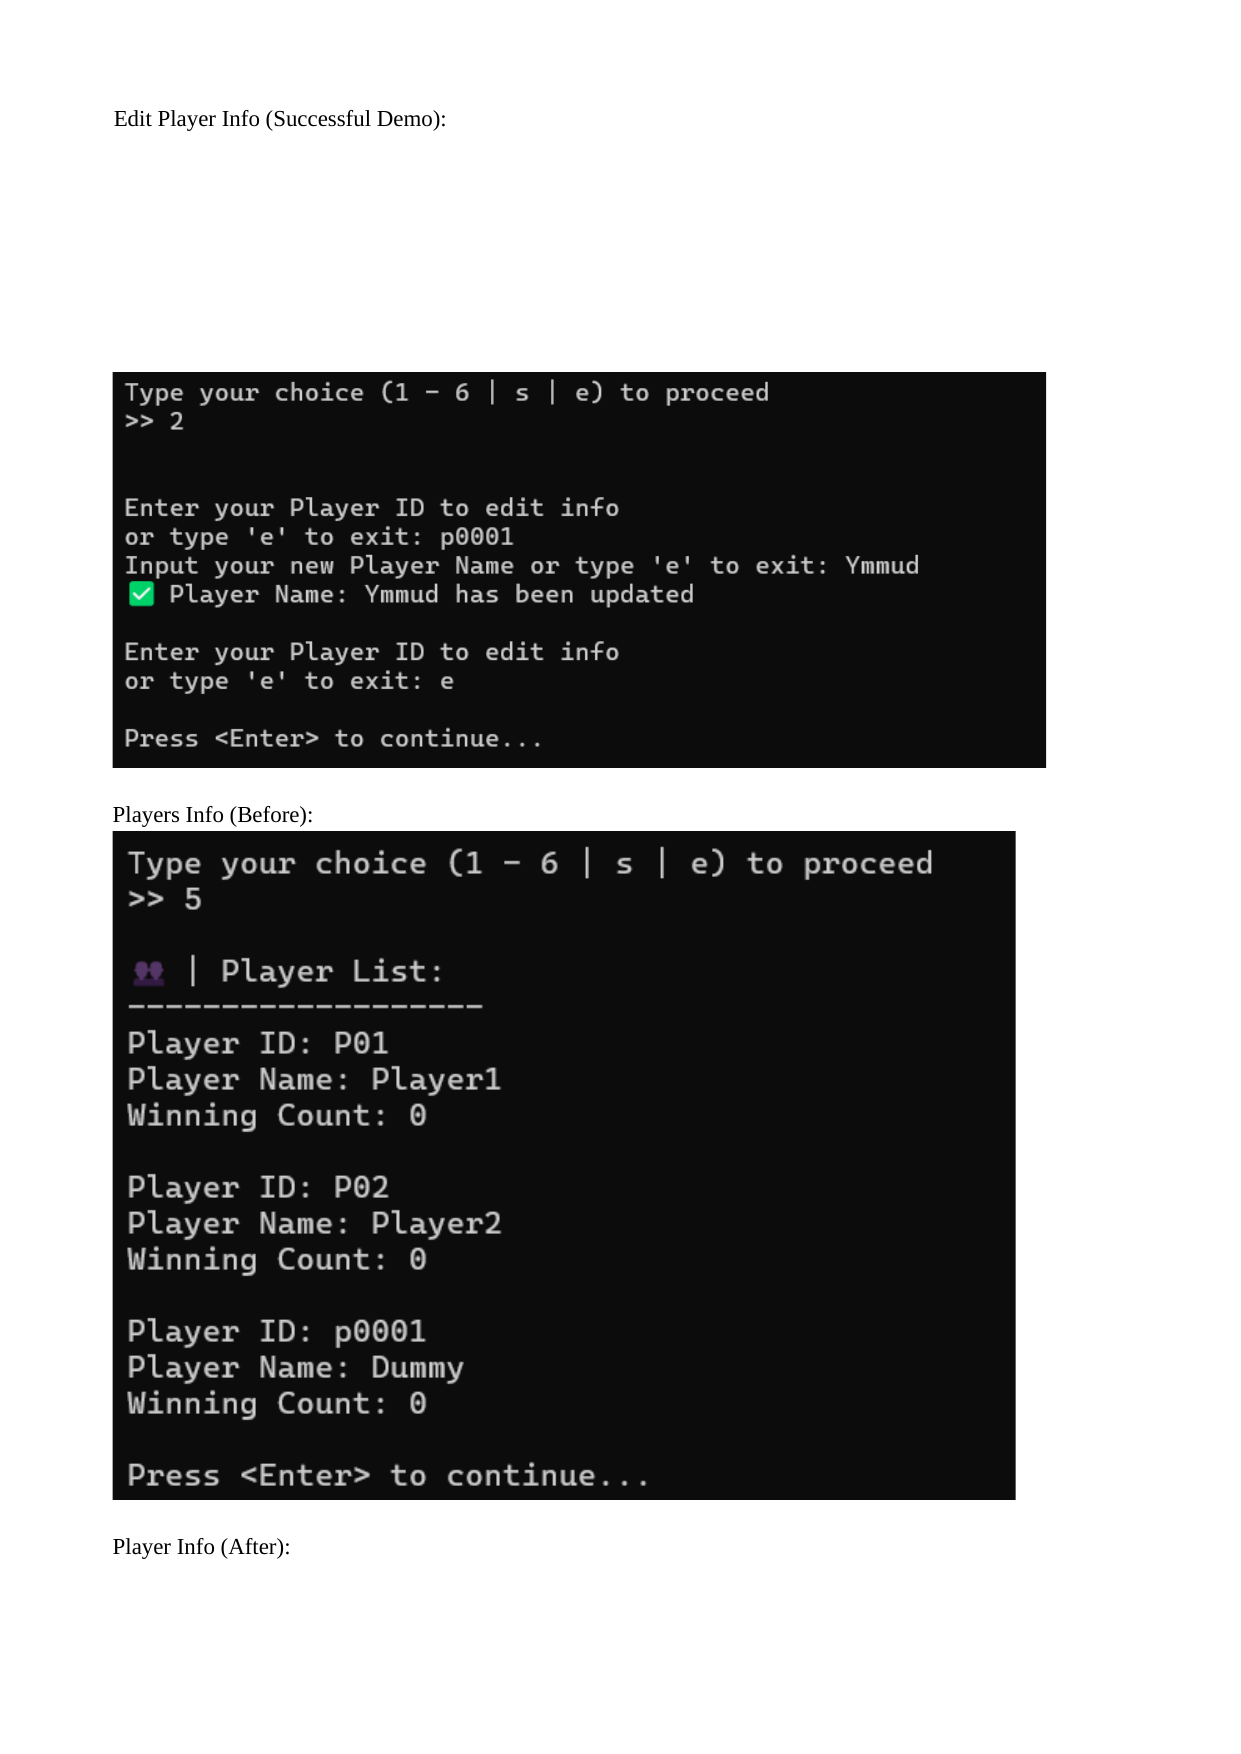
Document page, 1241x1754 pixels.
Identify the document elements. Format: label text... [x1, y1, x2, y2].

text Edit Player Info (Successful Demo): [113, 105, 1138, 131]
picture [112, 831, 1016, 1500]
text Players Info (Before): [112, 801, 1138, 827]
text Player Info (After): [112, 1533, 1138, 1559]
picture [112, 372, 1047, 768]
